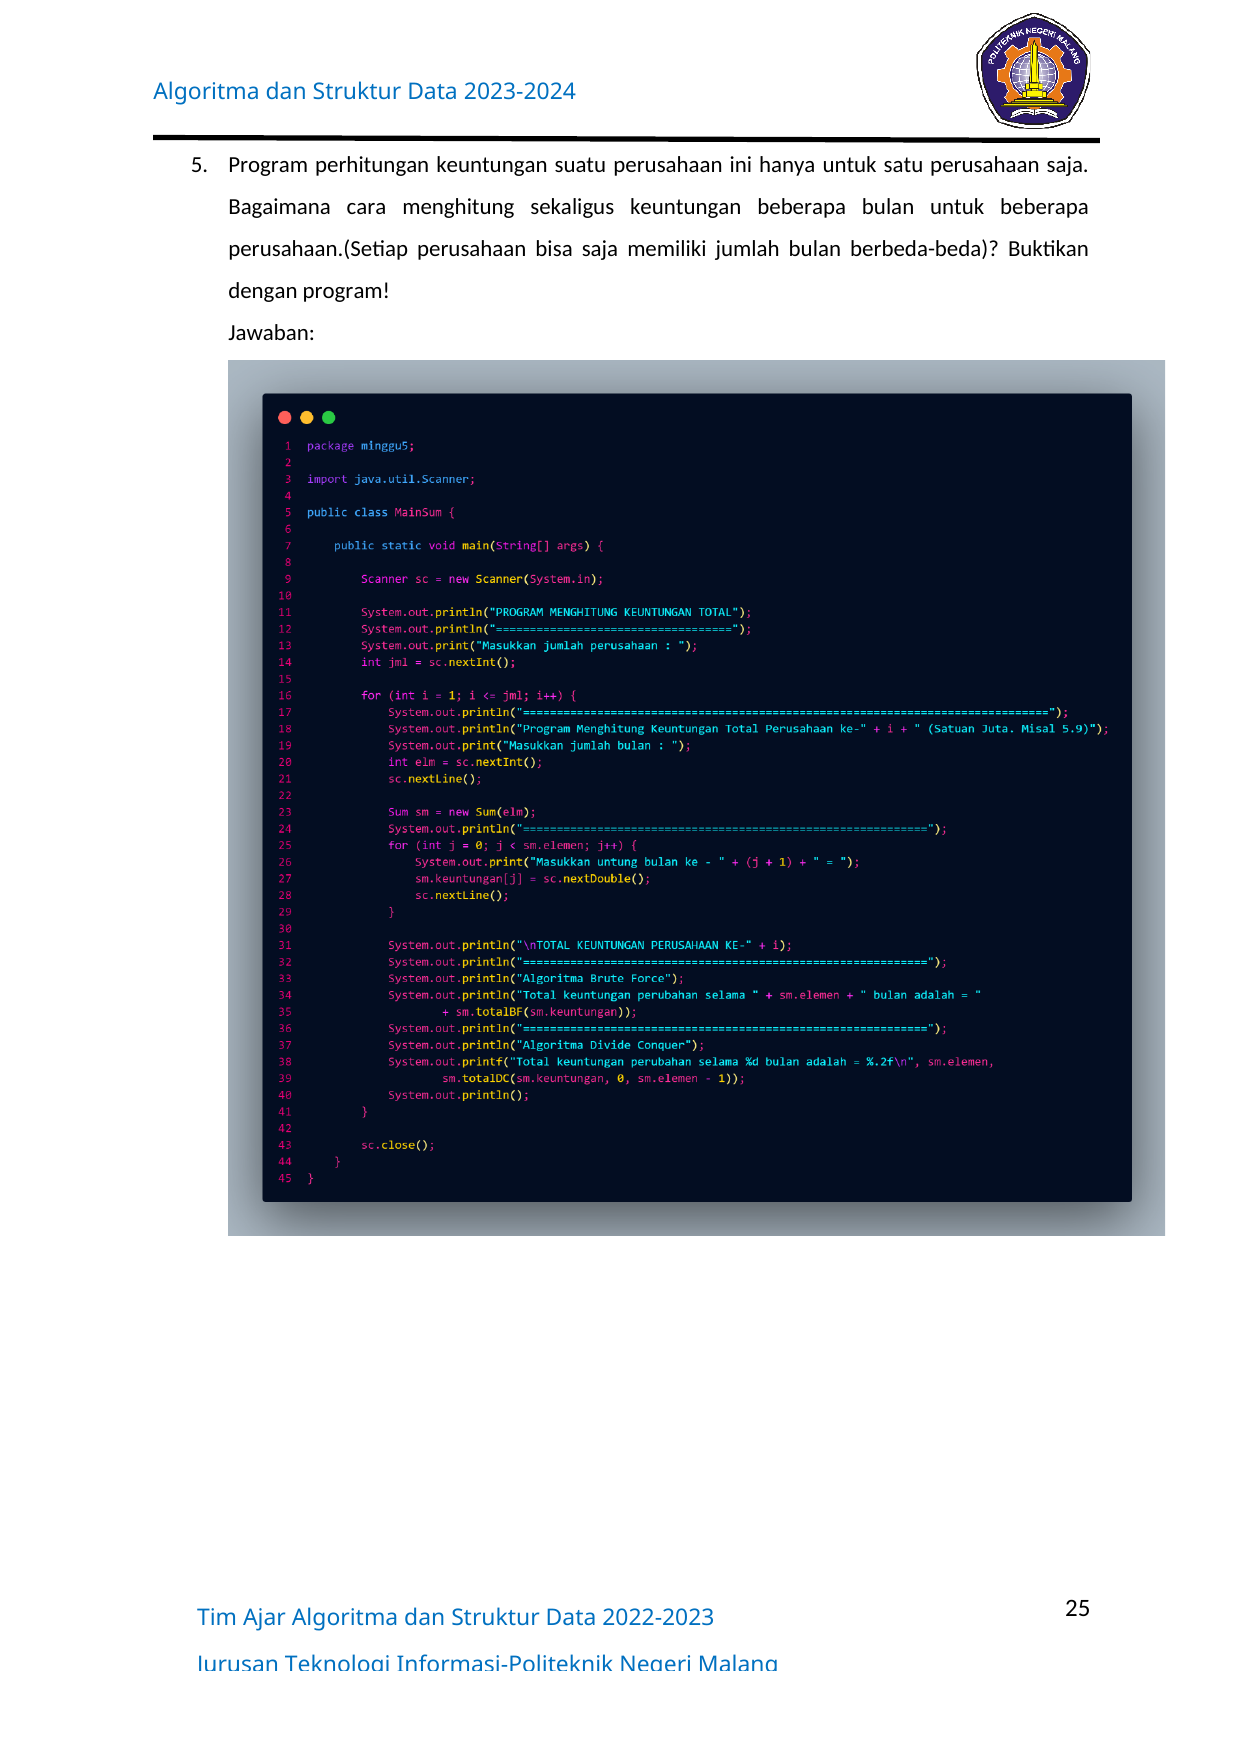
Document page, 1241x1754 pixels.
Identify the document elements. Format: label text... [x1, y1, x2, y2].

list Jawaban: [228, 318, 1090, 346]
picture [976, 13, 1091, 129]
list Program perhitungan keuntungan suatu perusahaan ini hanya untuk satu perusahaan saja. Bagaimana cara menghitung sekaligus keuntungan beberapa bulan untuk beberapa perusahaan.(Setiap perusahaan bisa saja memiliki jumlah bulan berbeda-beda)? Buktikan dengan program! [191, 150, 1090, 304]
picture [228, 360, 1166, 1236]
